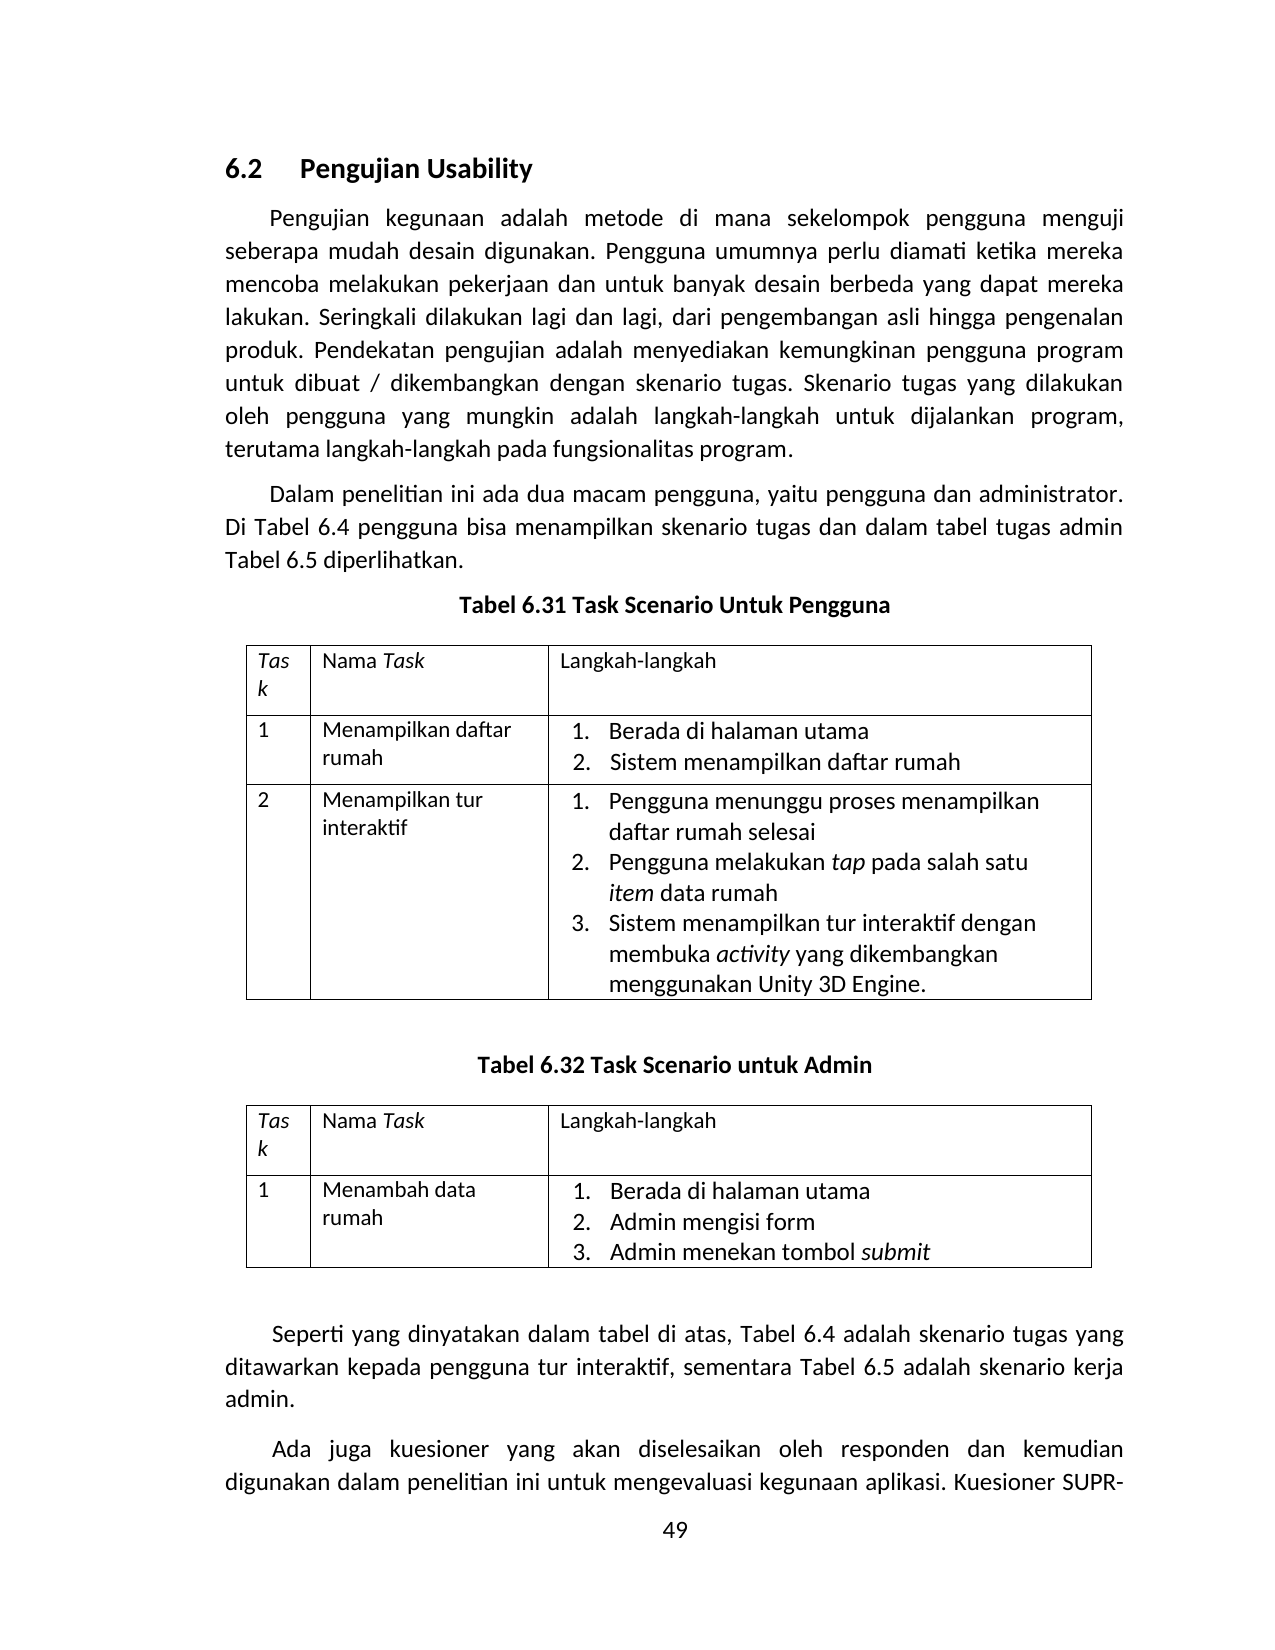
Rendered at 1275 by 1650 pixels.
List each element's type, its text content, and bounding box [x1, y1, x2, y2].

table_header Task [247, 646, 310, 714]
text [225, 1433, 1125, 1497]
table_header Nama Task [311, 1106, 548, 1174]
table_header Langkah-langkah [549, 646, 1091, 714]
table_cell Berada di halaman utama Sistem menampilkan daftar rumah [549, 716, 1091, 784]
table_cell Menambah data rumah [311, 1176, 548, 1267]
table_header Task [247, 1106, 310, 1174]
table_cell 1 [247, 1176, 310, 1267]
text Pengujian Usability [225, 150, 1125, 186]
text Pengujian kegunaan adalah metode di mana sekelompok pengguna menguji seberapa mudah desain digunakan. Pengguna umumnya perlu diamati ketika mereka mencoba melakukan pekerjaan dan untuk banyak desain berbeda yang dapat mereka lakukan. Seringkali dilakukan lagi dan lagi, dari pengembangan asli hingga pengenalan produk. Pendekatan pengujian adalah menyediakan kemungkinan pengguna program untuk dibuat / dikembangkan dengan skenario tugas. Skenario tugas yang dilakukan oleh pengguna yang mungkin adalah langkah-langkah untuk dijalankan program, terutama langkah-langkah pada fungsionalitas program. [225, 202, 1125, 463]
table_cell Berada di halaman utama Admin mengisi form Admin menekan tombol submit [549, 1176, 1091, 1267]
table_cell Pengguna menunggu proses menampilkan daftar rumah selesai Pengguna melakukan tap pada salah satu item data rumah Sistem menampilkan tur interaktif dengan membuka activity yang dikembangkan menggunakan Unity 3D Engine. [549, 785, 1091, 999]
table_cell Menampilkan daftar rumah [311, 716, 548, 784]
table_header Langkah-langkah [549, 1106, 1091, 1174]
text Dalam penelitian ini ada dua macam pengguna, yaitu pengguna dan administrator. Di Tabel 6.4 pengguna bisa menampilkan skenario tugas dan dalam tabel tugas admin Tabel 6.5 diperlihatkan. [225, 478, 1125, 574]
table_header Nama Task [311, 646, 548, 714]
table_cell Menampilkan tur interaktif [311, 785, 548, 999]
table_cell 1 [247, 716, 310, 784]
text Seperti yang dinyatakan dalam tabel di atas, Tabel 6.4 adalah skenario tugas yang ditawarkan kepada pengguna tur interaktif, sementara Tabel 6.5 adalah skenario kerja admin. [225, 1318, 1125, 1414]
table_cell 2 [247, 785, 310, 999]
